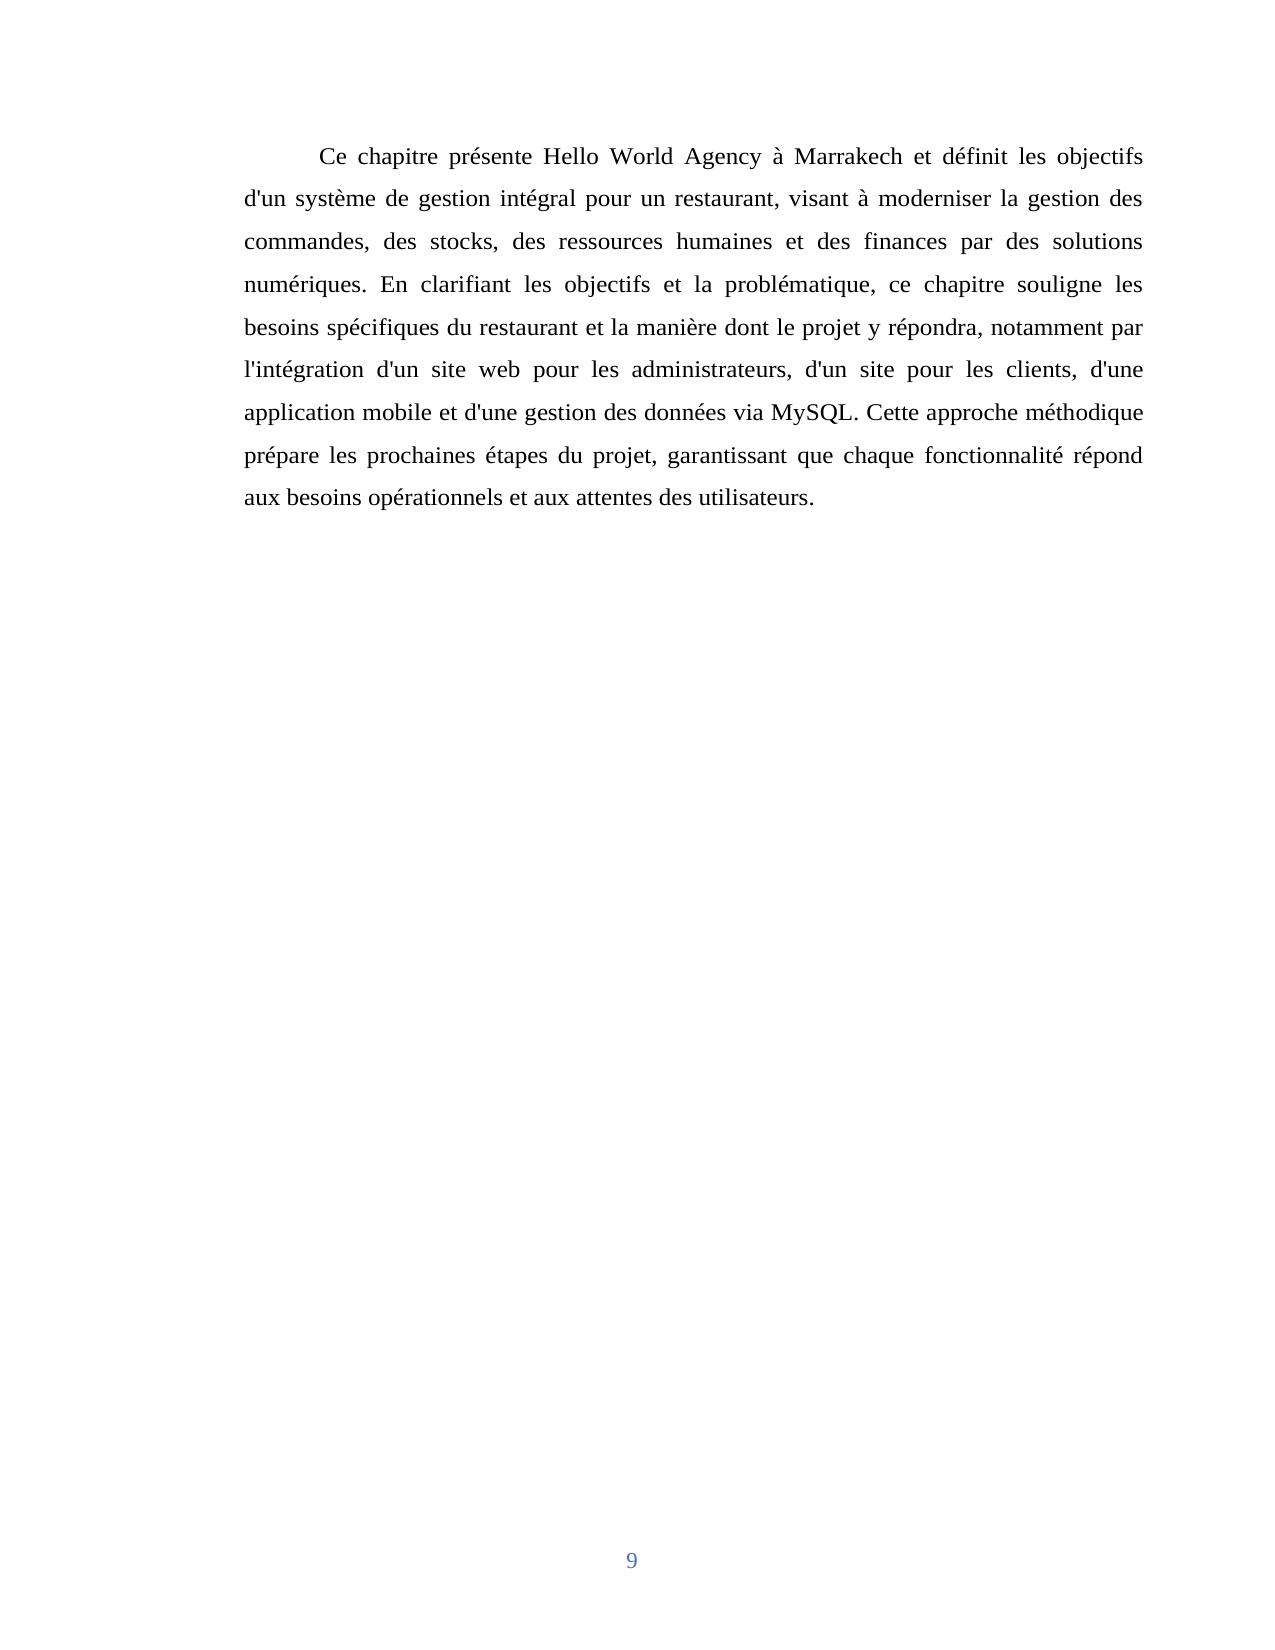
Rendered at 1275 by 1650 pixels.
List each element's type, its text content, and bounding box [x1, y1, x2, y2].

text Ce chapitre présente Hello World Agency à Marrakech et définit les objectifs d'un système de gestion intégral pour un restaurant, visant à moderniser la gestion des commandes, des stocks, des ressources humaines et des finances par des solutions numériques. En clarifiant les objectifs et la problématique, ce chapitre souligne les besoins spécifiques du restaurant et la manière dont le projet y répondra, notamment par l'intégration d'un site web pour les administrateurs, d'un site pour les clients, d'une application mobile et d'une gestion des données via MySQL. Cette approche méthodique prépare les prochaines étapes du projet, garantissant que chaque fonctionnalité répond aux besoins opérationnels et aux attentes des utilisateurs. [244, 142, 1145, 511]
